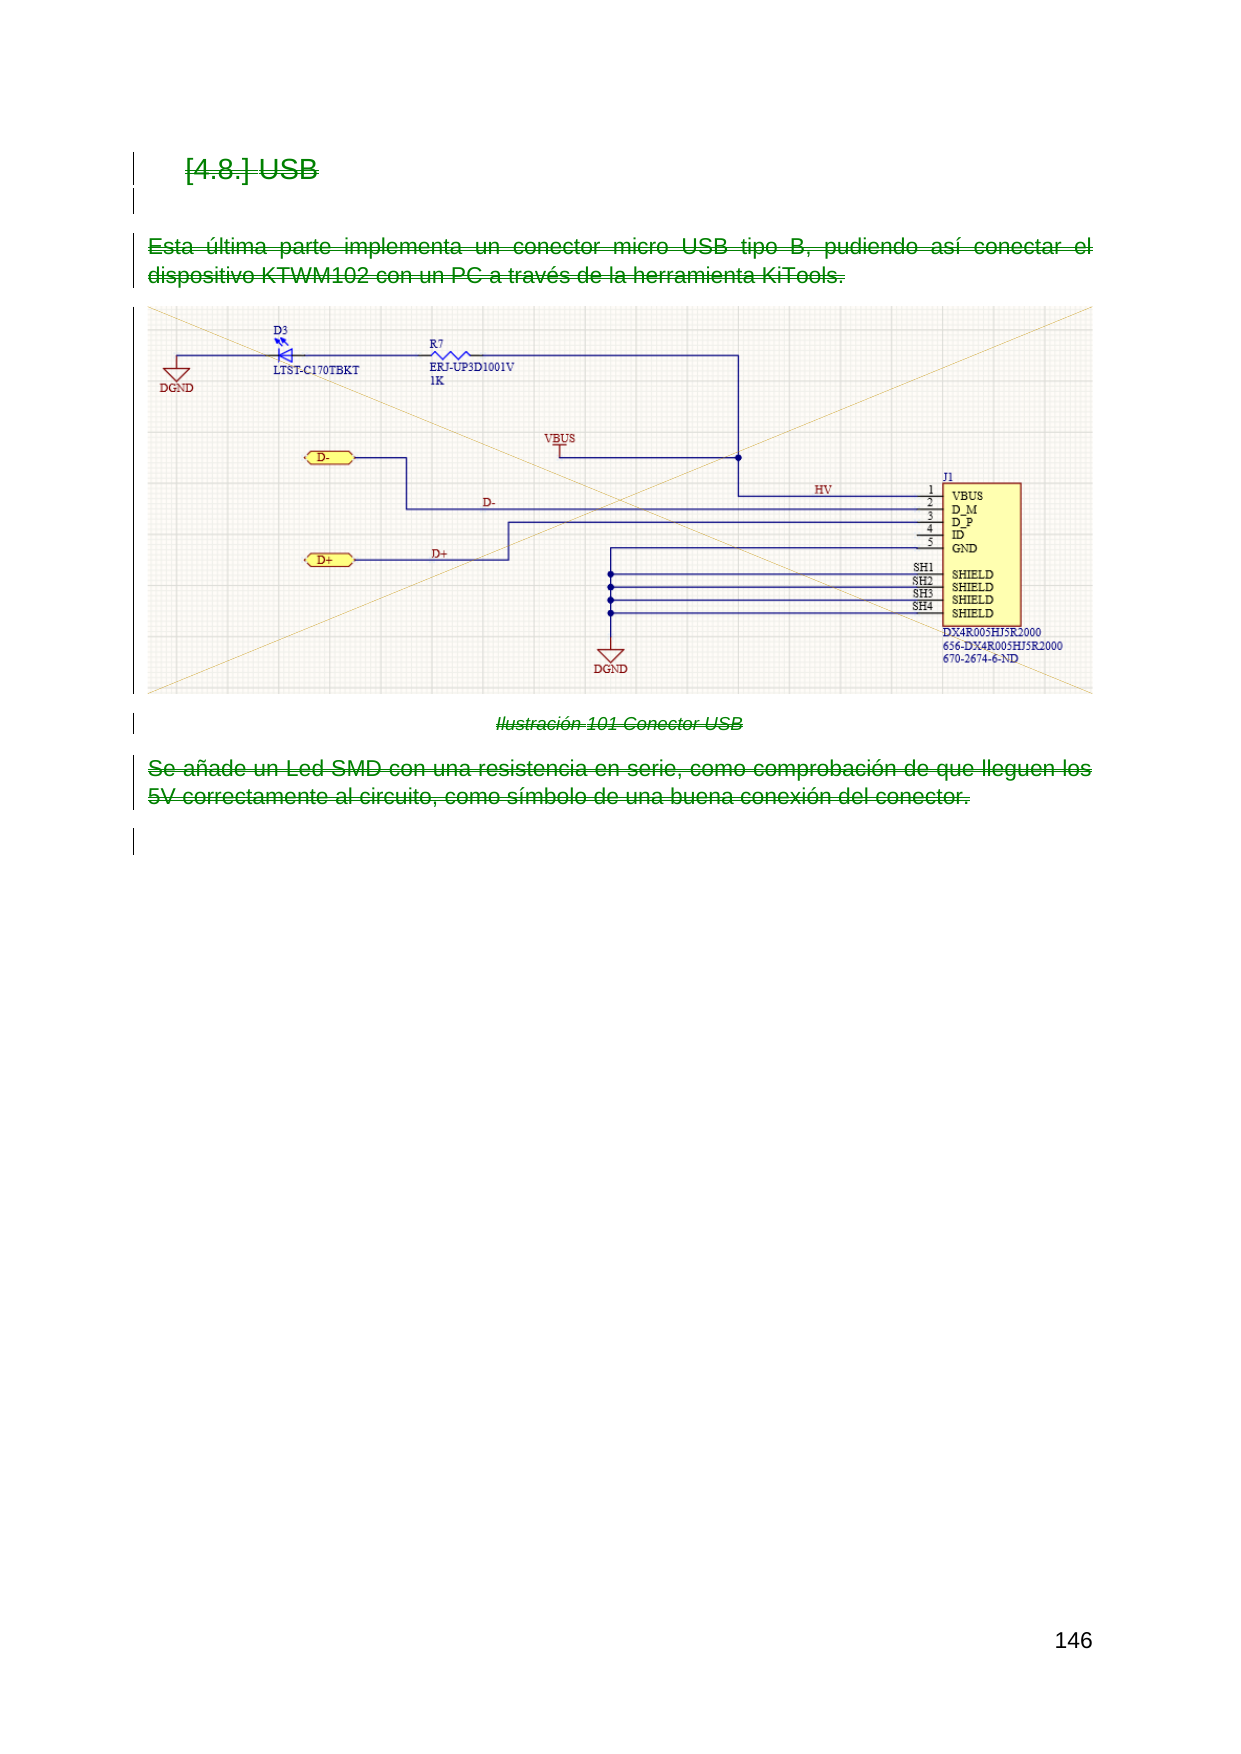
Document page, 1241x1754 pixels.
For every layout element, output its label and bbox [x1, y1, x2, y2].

picture [149, 306, 1091, 499]
picture [147, 307, 617, 693]
picture [150, 501, 1090, 694]
picture [623, 307, 1093, 693]
